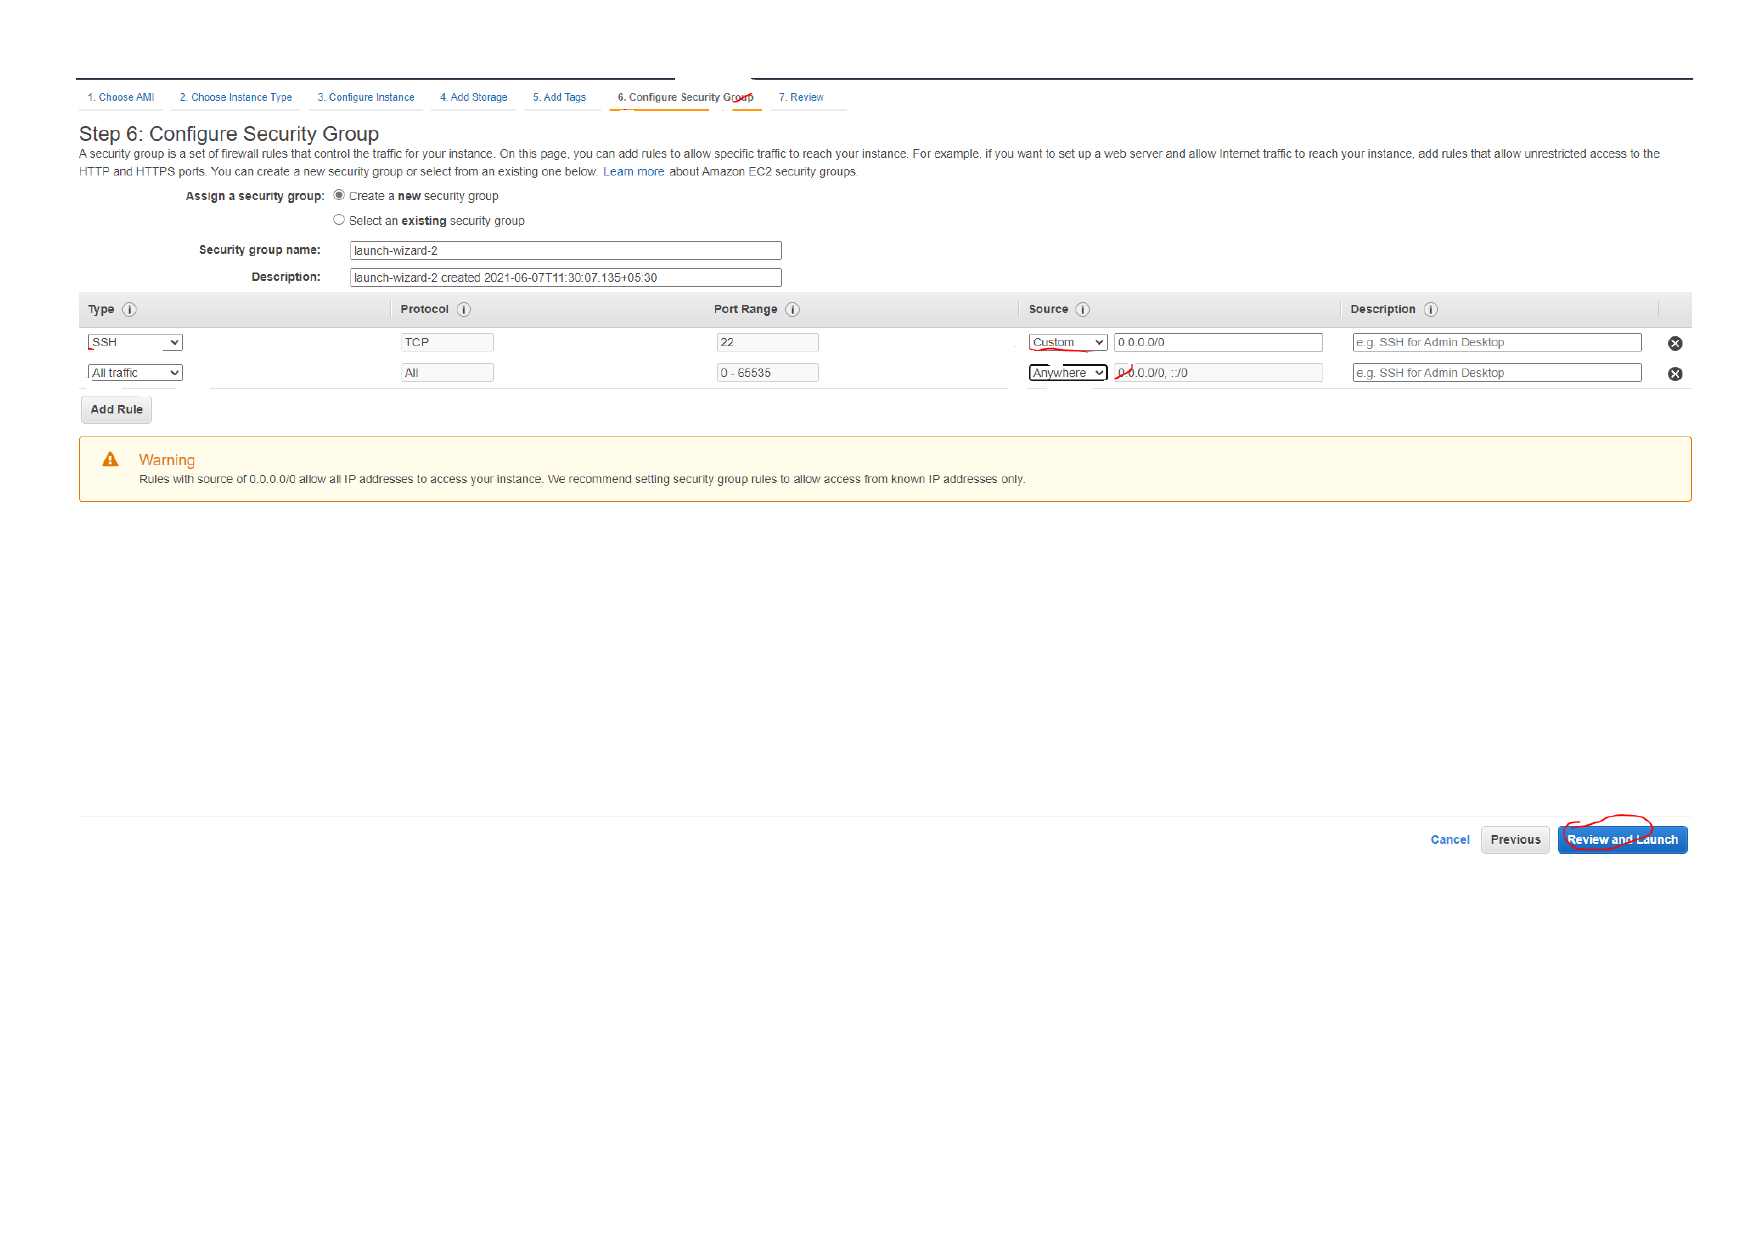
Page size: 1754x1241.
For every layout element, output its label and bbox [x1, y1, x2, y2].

picture [75, 75, 1694, 867]
